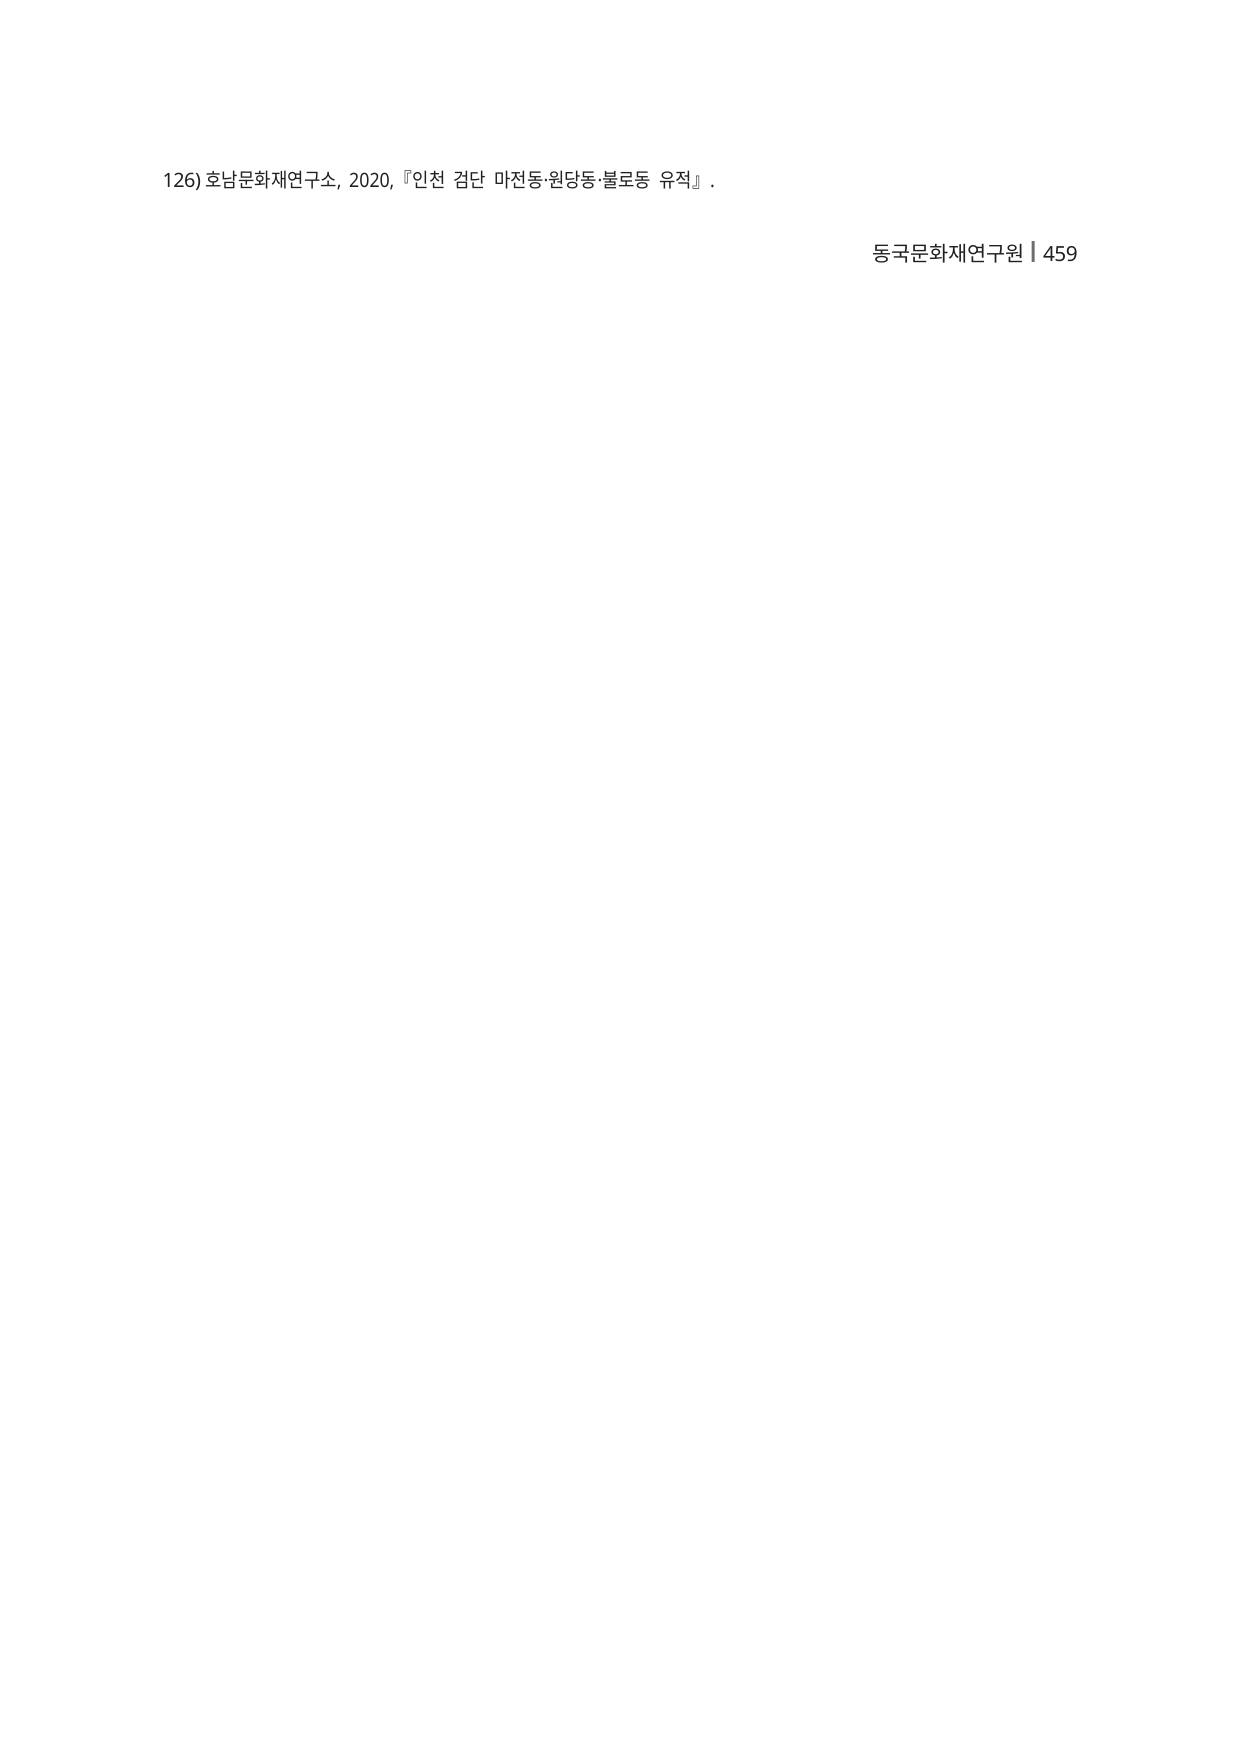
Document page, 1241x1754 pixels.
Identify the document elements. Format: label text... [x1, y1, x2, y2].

text 동국문화재연구원 459 [150, 237, 1078, 267]
list 호남문화재연구소, 2020,『인천 검단 마전동·원당동·불로동 유적』. [162, 164, 1090, 193]
